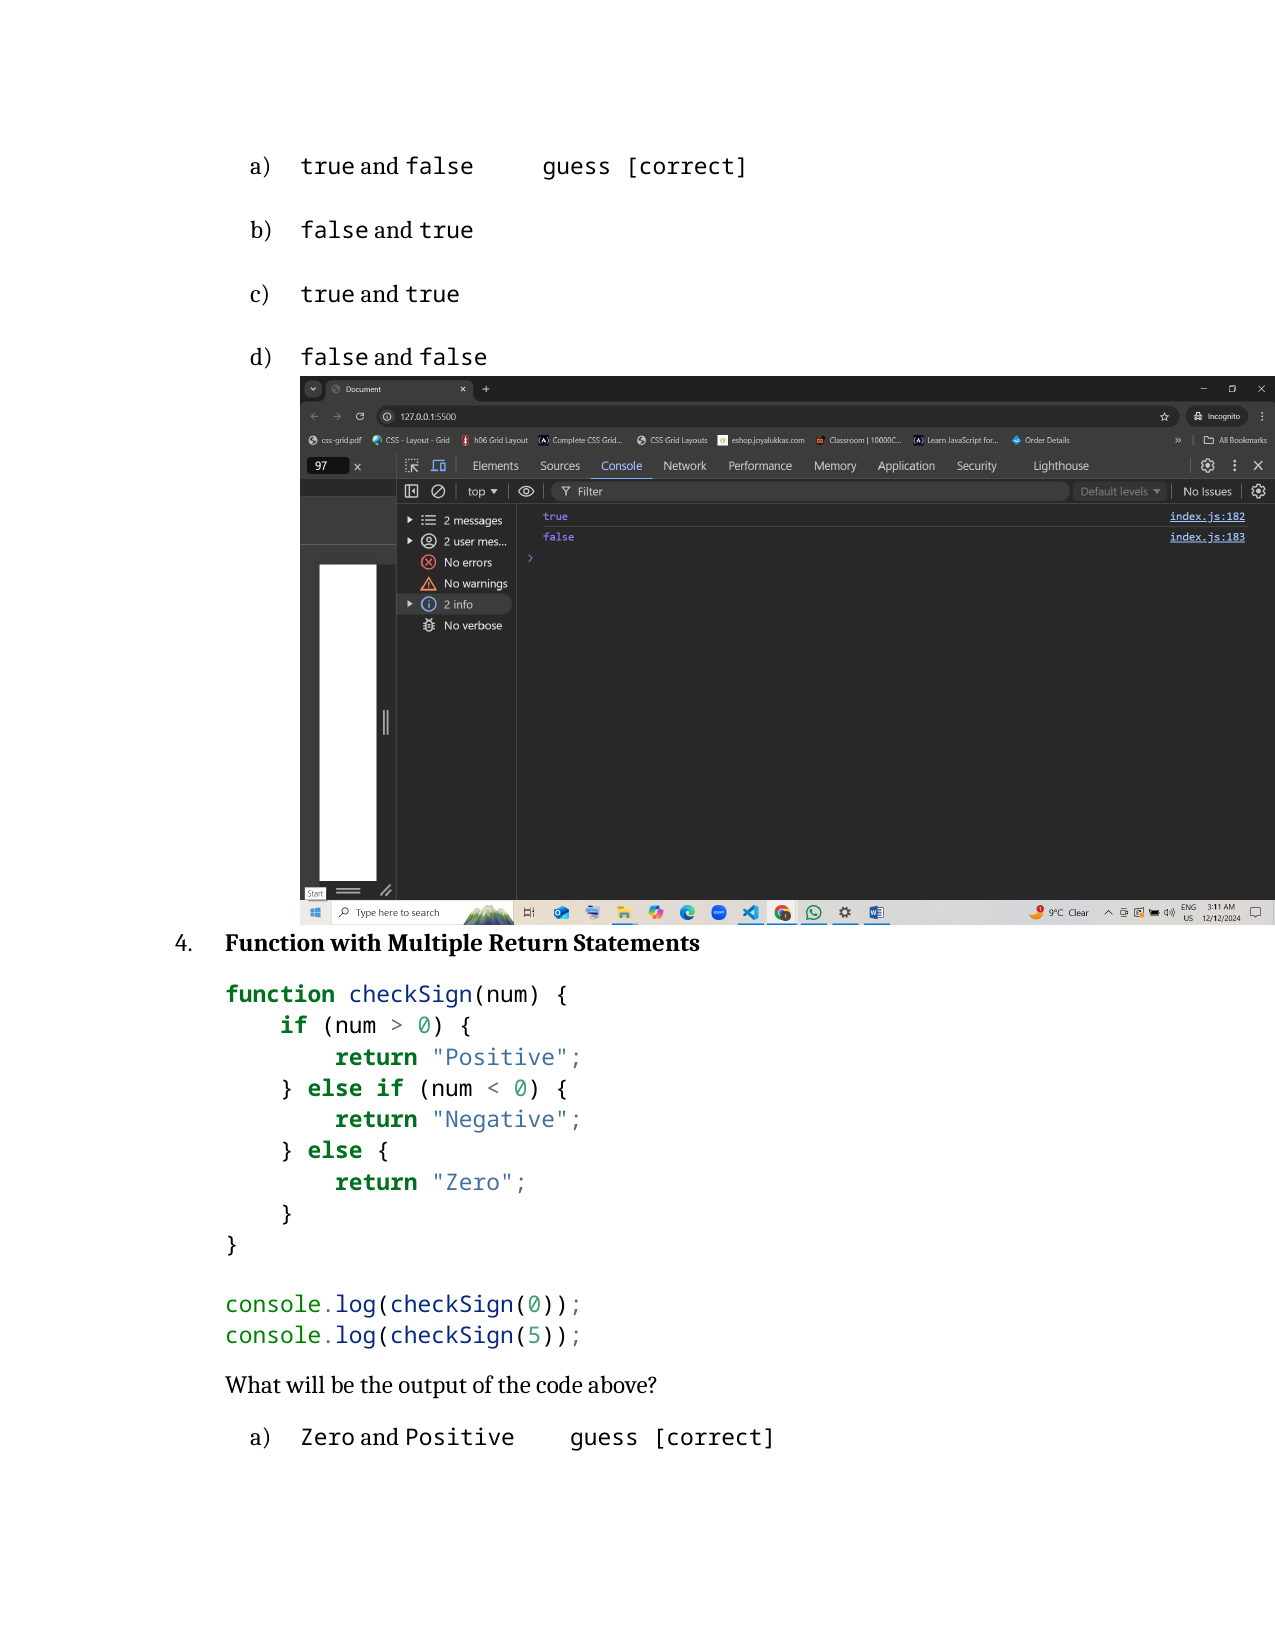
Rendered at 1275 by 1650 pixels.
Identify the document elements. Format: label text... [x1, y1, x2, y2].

list true and true [250, 277, 1125, 337]
picture [300, 376, 1275, 925]
list true and false guess [correct] [250, 150, 1125, 210]
list Function with Multiple Return Statements [175, 928, 1125, 957]
list Zero and Positive guess [correct] [250, 1421, 1125, 1481]
list false and true [250, 214, 1125, 274]
list function checkSign(num) { if (num > 0) { return "Positive"; } else if (num < 0) { return "Negative"; } else { return "Zero"; } } console.log(checkSign(0)); console.log(checkSign(5)); [175, 978, 1125, 1351]
list false and false [250, 341, 1125, 372]
list What will be the output of the code above? [175, 1371, 1125, 1400]
